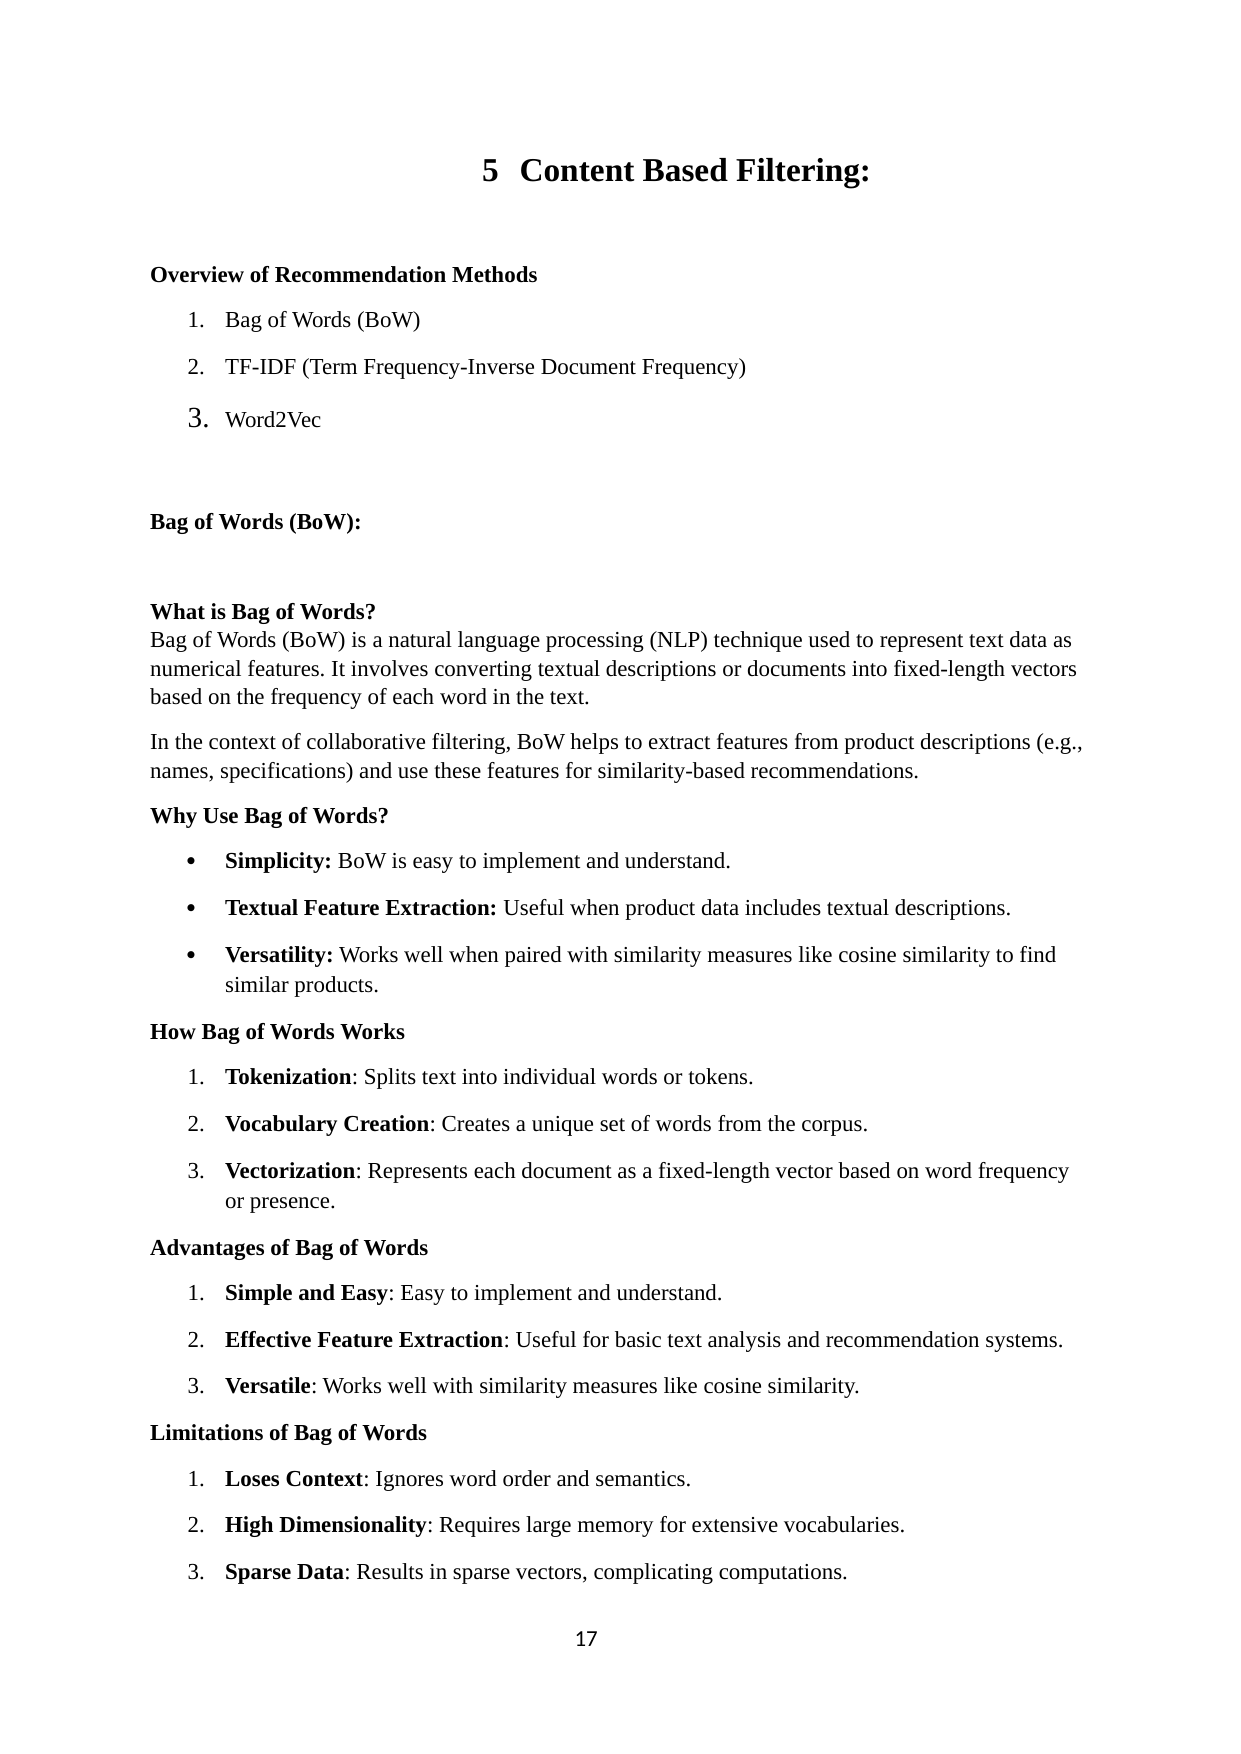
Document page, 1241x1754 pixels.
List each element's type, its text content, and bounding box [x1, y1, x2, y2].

list Versatility: Works well when paired with similarity measures like cosine similarity to find similar products. [187, 941, 1090, 997]
list Simplicity: BoW is easy to implement and understand. [187, 847, 1090, 873]
text Limitations of Bag of Words [150, 1419, 1090, 1446]
list Content Based Filtering: [262, 150, 1090, 188]
text In the context of collaborative filtering, BoW helps to extract features from product descriptions (e.g., names, specifications) and use these features for similarity-based recommendations. [150, 728, 1090, 783]
list Effective Feature Extraction: Useful for basic text analysis and recommendation systems. [187, 1326, 1090, 1352]
text How Bag of Words Works [150, 1018, 1090, 1044]
list Word2Vec [187, 400, 1090, 433]
list Vectorization: Represents each document as a fixed-length vector based on word frequency or presence. [187, 1157, 1090, 1213]
list Bag of Words (BoW) [187, 306, 1090, 332]
list Sparse Data: Results in sparse vectors, complicating computations. [187, 1558, 1090, 1585]
list Tokenization: Splits text into individual words or tokens. [187, 1063, 1090, 1089]
text Advantages of Bag of Words [150, 1234, 1090, 1260]
text What is Bag of Words? Bag of Words (BoW) is a natural language processing (NLP) technique used to represent text data as numerical features. It involves converting textual descriptions or documents into fixed-length vectors based on the frequency of each word in the text. [150, 598, 1090, 709]
list Vocabulary Creation: Creates a unique set of words from the corpus. [187, 1110, 1090, 1136]
list Simple and Easy: Easy to implement and understand. [187, 1279, 1090, 1305]
list Loses Context: Ignores word order and semantics. [187, 1464, 1090, 1491]
list High Dimensionality: Requires large memory for extensive vocabularies. [187, 1511, 1090, 1538]
text Overview of Recommendation Methods [150, 261, 1090, 287]
text Why Use Bag of Words? [150, 802, 1090, 828]
text Bag of Words (BoW): [150, 508, 1090, 534]
list TF-IDF (Term Frequency-Inverse Document Frequency) [187, 353, 1090, 379]
list Textual Feature Extraction: Useful when product data includes textual descriptions. [187, 894, 1090, 920]
list Versatile: Works well with similarity measures like cosine similarity. [187, 1373, 1090, 1399]
